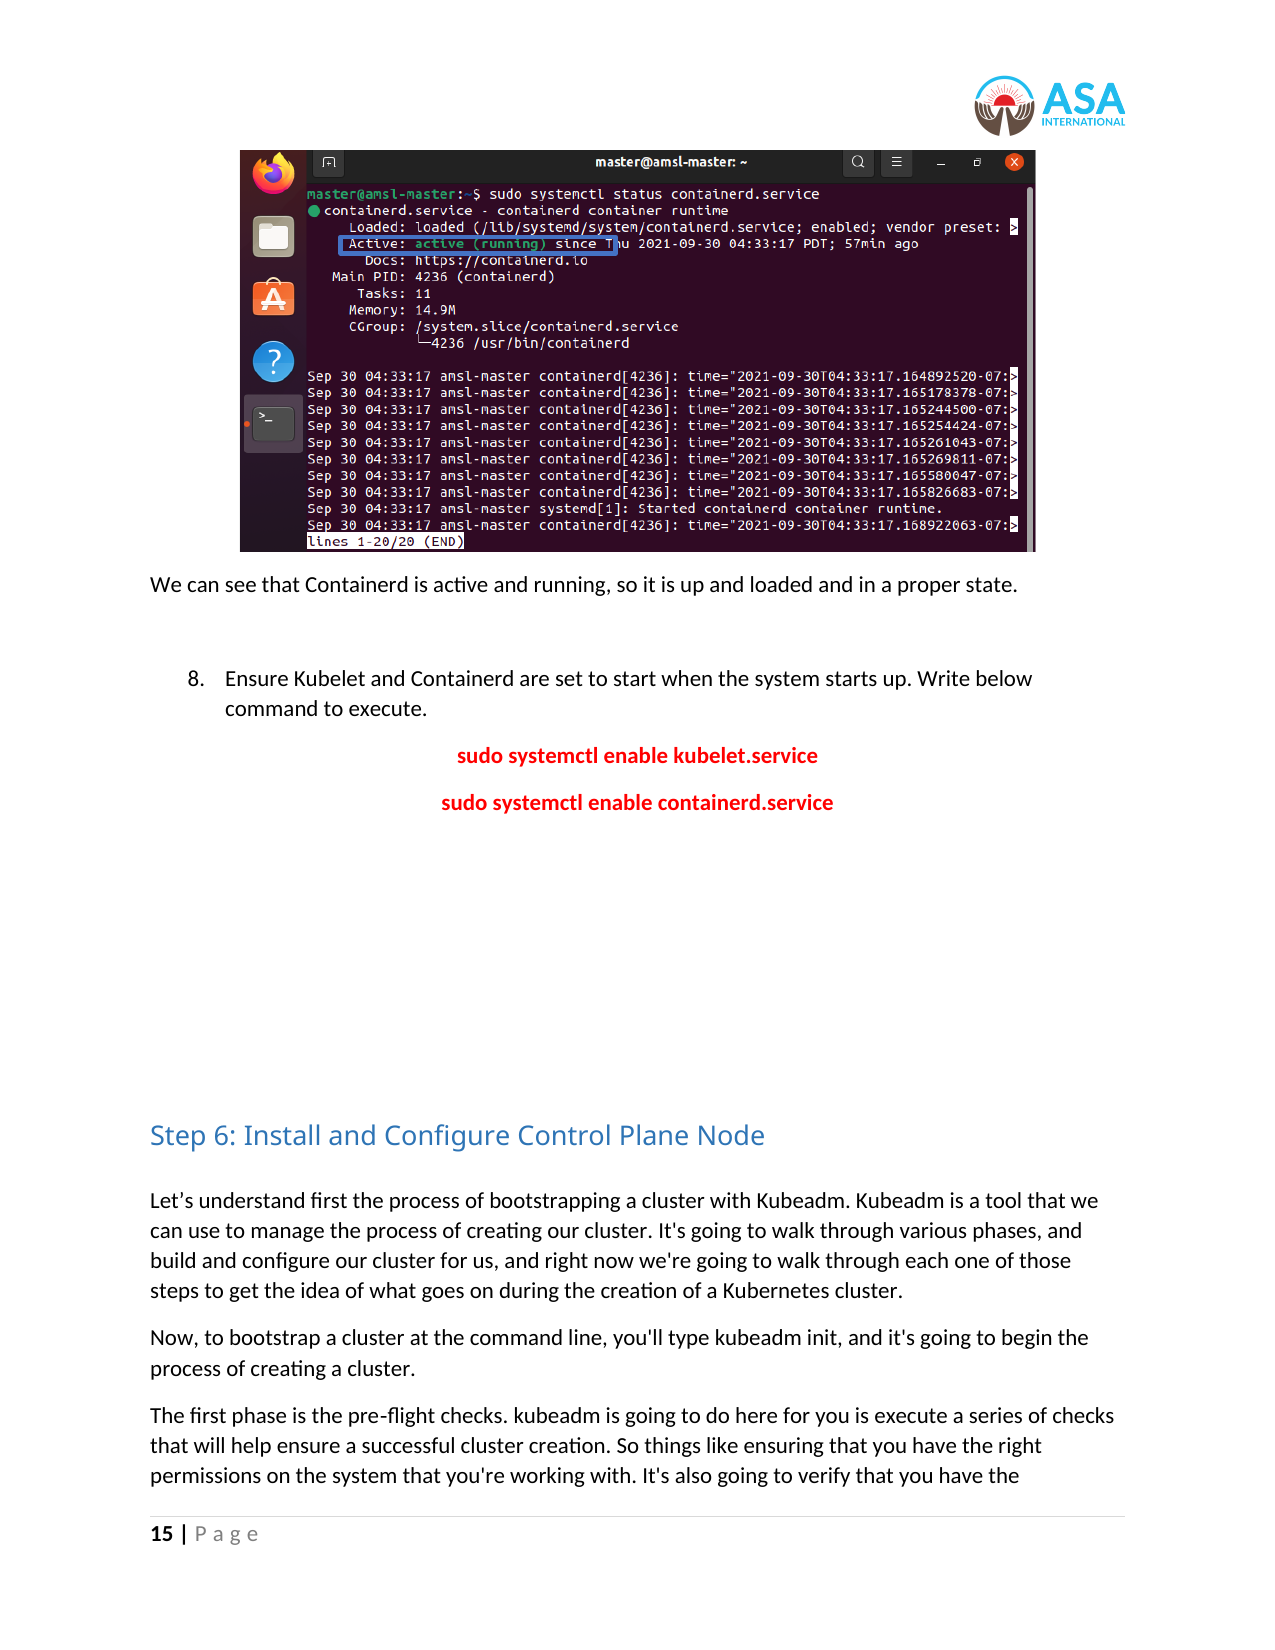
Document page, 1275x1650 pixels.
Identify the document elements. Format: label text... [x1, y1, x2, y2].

text sudo systemctl enable containerd.service [150, 788, 1125, 816]
text sudo systemctl enable kubelet.service [150, 741, 1125, 769]
text Let’s understand first the process of bootstrapping a cluster with Kubeadm. Kubeadm is a tool that we can use to manage the process of creating our cluster. It's going to walk through various phases, and build and configure our cluster for us, and right now we're going to walk through each one of those steps to get the idea of what goes on during the creation of a Kubernetes cluster. [150, 1156, 1125, 1304]
list Ensure Kubelet and Containerd are set to start when the system starts up. Write below command to execute. [187, 664, 1125, 722]
text Now, to bootstrap a cluster at the command line, you'll type kubeadm init, and it's going to begin the process of creating a cluster. [150, 1323, 1125, 1382]
picture [239, 150, 1036, 552]
text We can see that Containerd is active and running, so it is up and loaded and in a proper state. [150, 570, 1125, 598]
subtitle Step 6: Install and Configure Control Plane Node [150, 1116, 1125, 1153]
picture [973, 75, 1125, 138]
